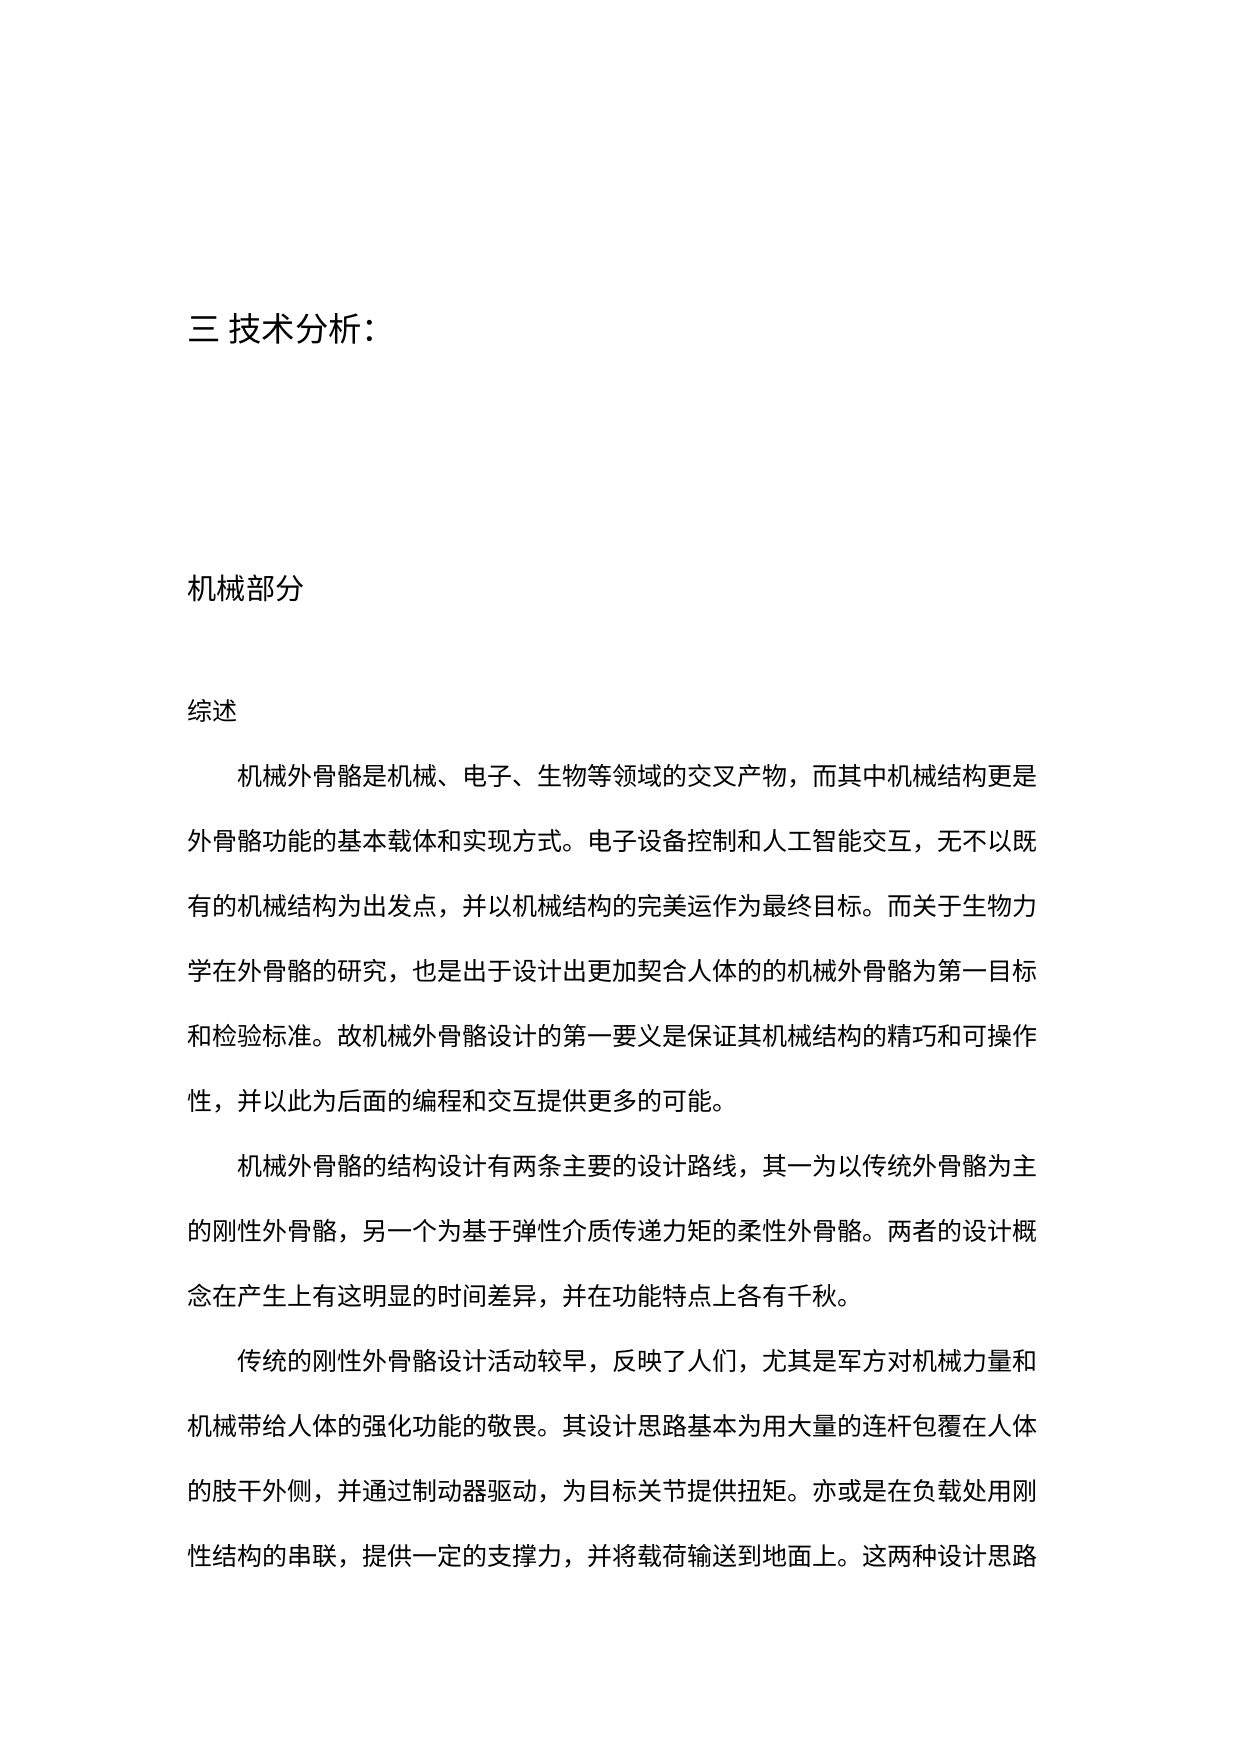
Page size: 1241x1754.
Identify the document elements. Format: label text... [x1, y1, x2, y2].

text 机械外骨骼的结构设计有两条主要的设计路线，其一为以传统外骨骼为主的刚性外骨骼，另一个为基于弹性介质传递力矩的柔性外骨骼。两者的设计概念在产生上有这明显的时间差异，并在功能特点上各有千秋。 [187, 1132, 1053, 1327]
subtitle 机械部分 [187, 554, 1053, 619]
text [187, 1327, 1053, 1587]
text 综述 [187, 677, 1053, 742]
subtitle 三 技术分析： [187, 295, 1053, 360]
text 机械外骨骼是机械、电子、生物等领域的交叉产物，而其中机械结构更是外骨骼功能的基本载体和实现方式。电子设备控制和人工智能交互，无不以既有的机械结构为出发点，并以机械结构的完美运作为最终目标。而关于生物力学在外骨骼的研究，也是出于设计出更加契合人体的的机械外骨骼为第一目标和检验标准。故机械外骨骼设计的第一要义是保证其机械结构的精巧和可操作性，并以此为后面的编程和交互提供更多的可能。 [187, 742, 1053, 1132]
